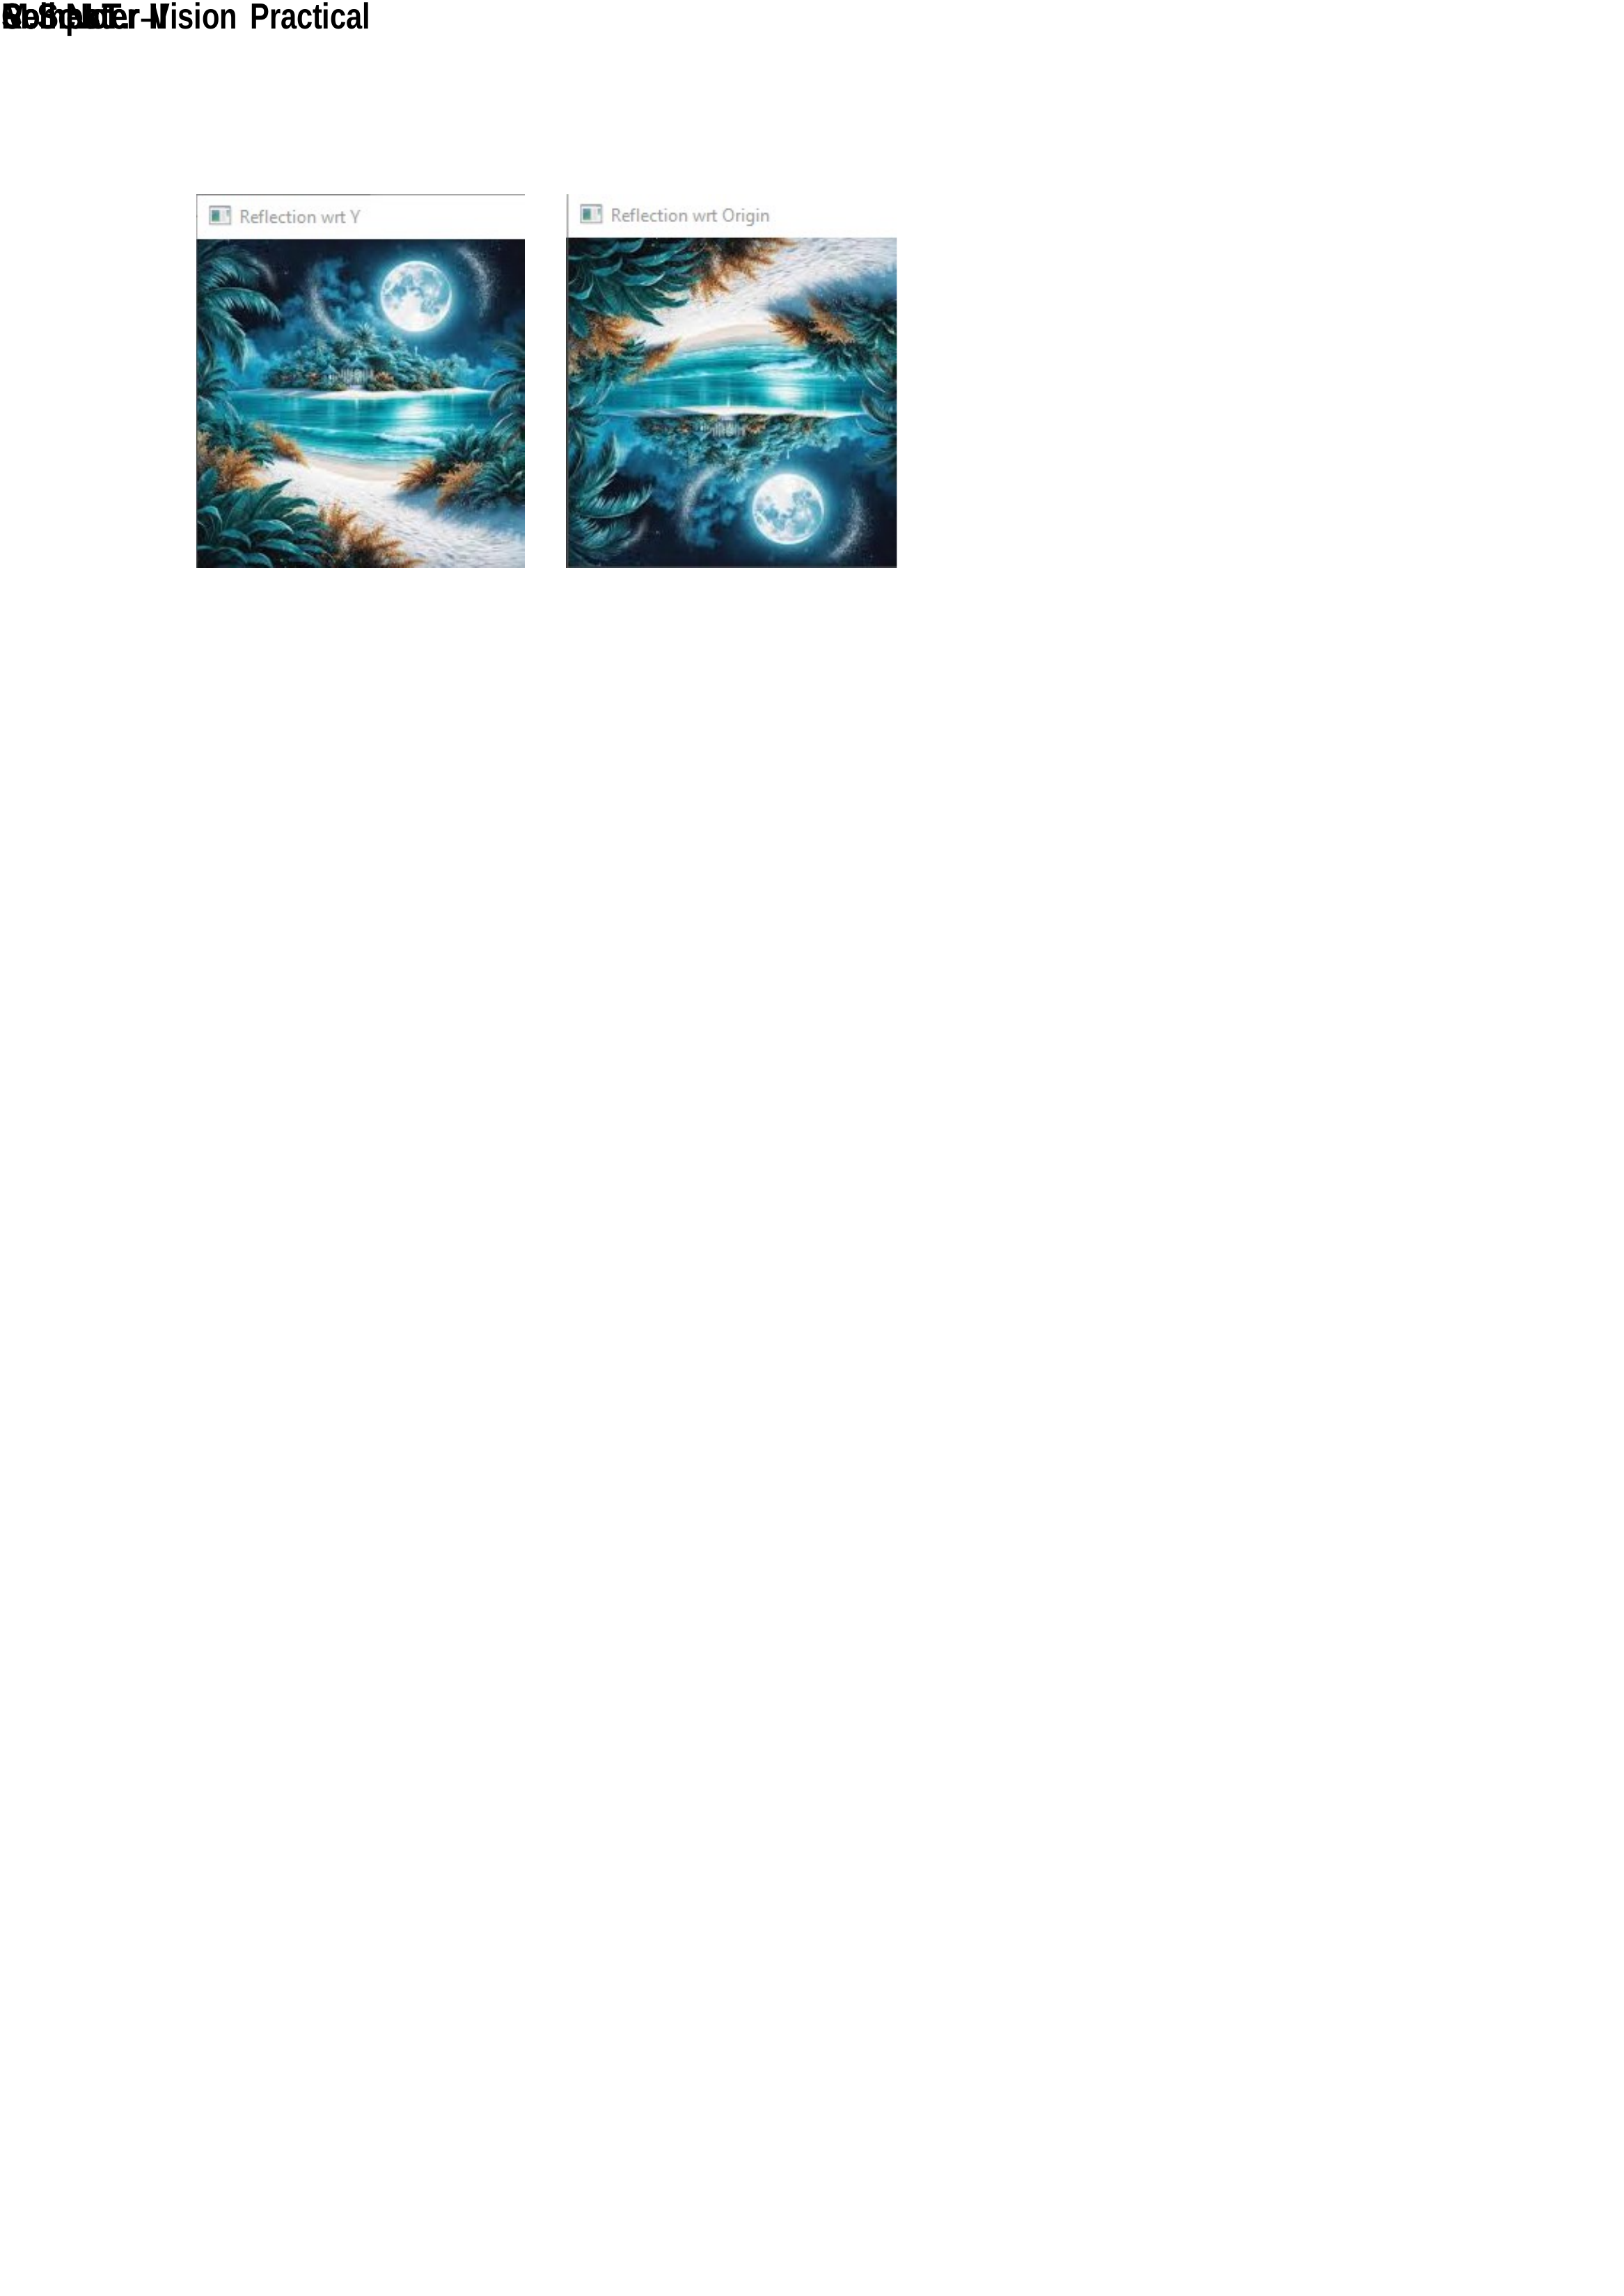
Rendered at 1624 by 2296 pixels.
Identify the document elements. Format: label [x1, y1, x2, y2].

picture [566, 194, 897, 568]
picture [196, 194, 525, 568]
